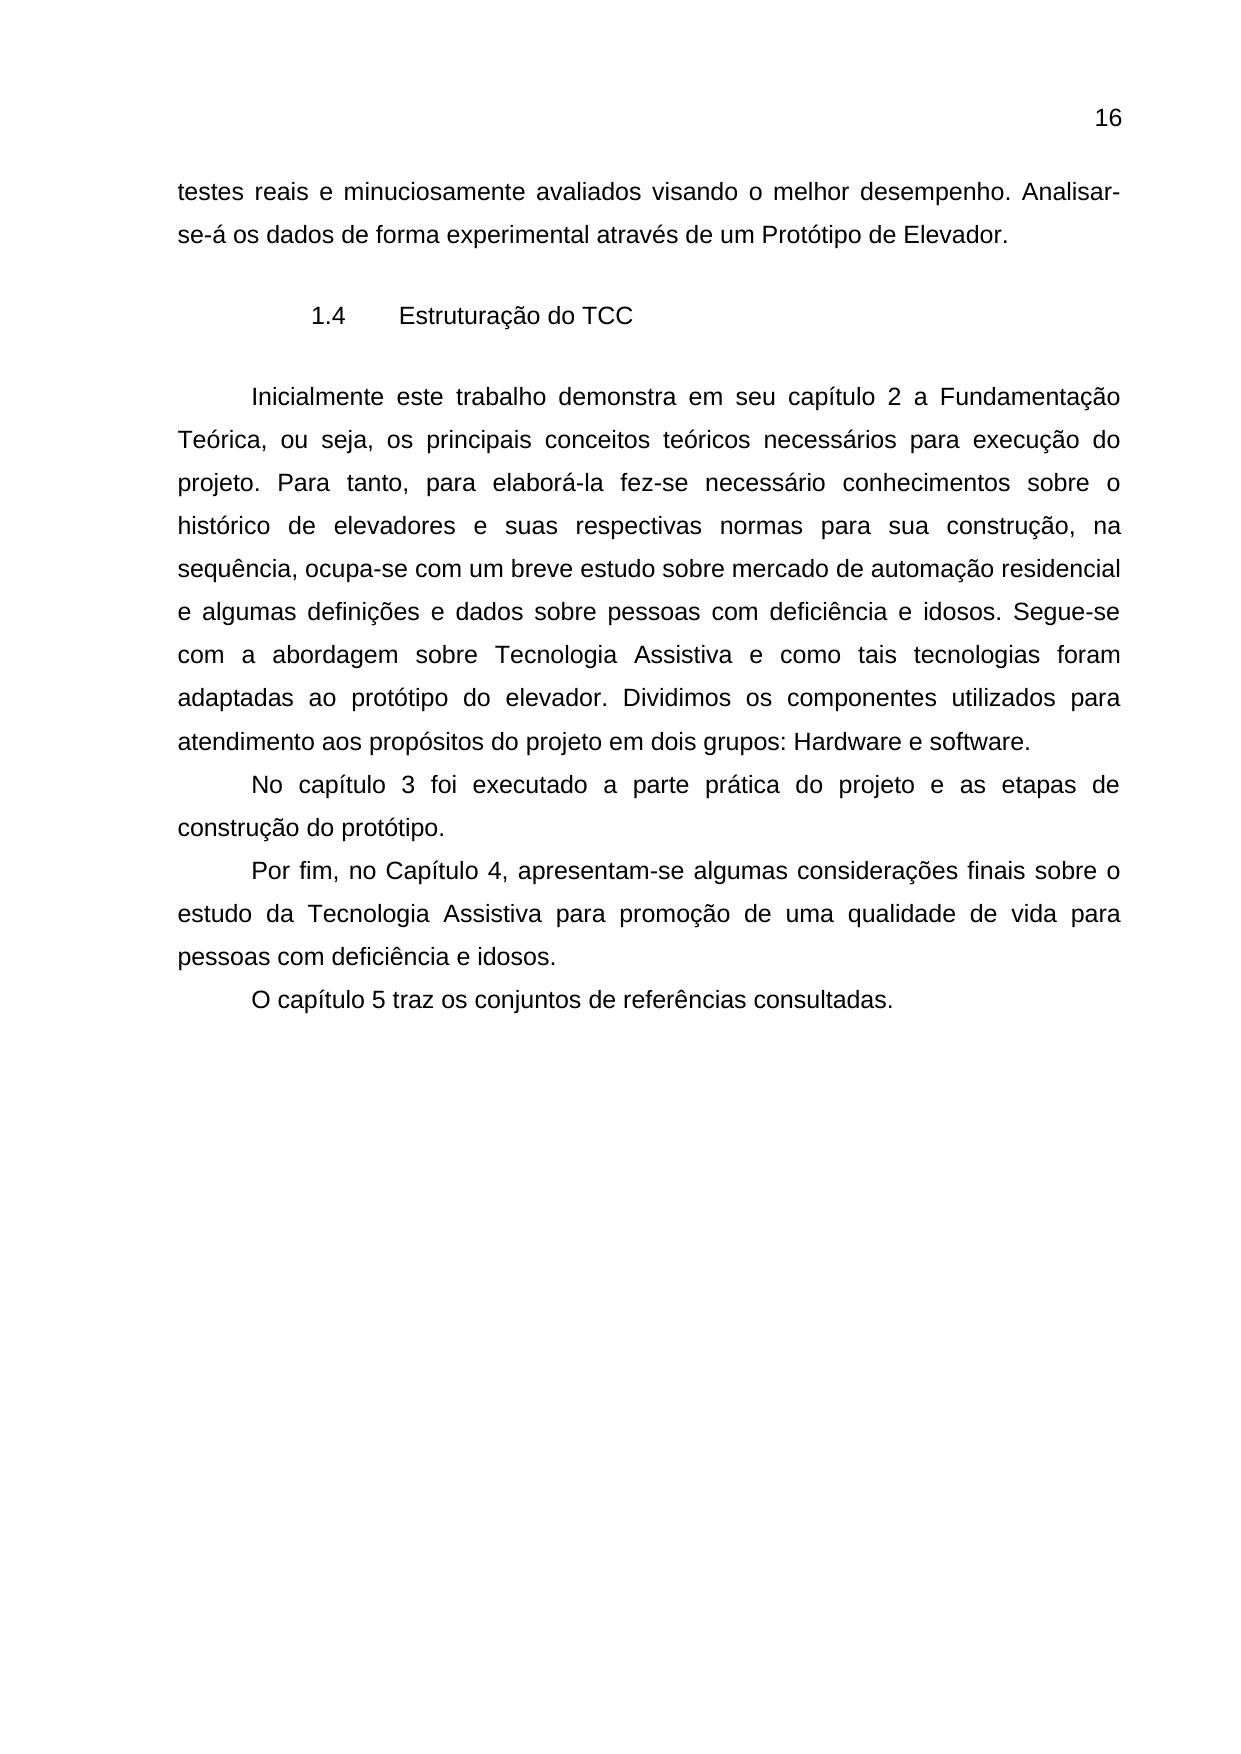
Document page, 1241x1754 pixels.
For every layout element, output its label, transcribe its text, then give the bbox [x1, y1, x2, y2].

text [177, 177, 1122, 249]
text No capítulo 3 foi executado a parte prática do projeto e as etapas de construção do protótipo. [177, 770, 1122, 842]
subtitle Estruturação do TCC [237, 301, 1122, 330]
text Inicialmente este trabalho demonstra em seu capítulo 2 a Fundamentação Teórica, ou seja, os principais conceitos teóricos necessários para execução do projeto. Para tanto, para elaborá-la fez-se necessário conhecimentos sobre o histórico de elevadores e suas respectivas normas para sua construção, na sequência, ocupa-se com um breve estudo sobre mercado de automação residencial e algumas definições e dados sobre pessoas com deficiência e idosos. Segue-se com a abordagem sobre Tecnologia Assistiva e como tais tecnologias foram adaptadas ao protótipo do elevador. Dividimos os componentes utilizados para atendimento aos propósitos do projeto em dois grupos: Hardware e software. [177, 382, 1122, 755]
text Por fim, no Capítulo 4, apresentam-se algumas considerações finais sobre o estudo da Tecnologia Assistiva para promoção de uma qualidade de vida para pessoas com deficiência e idosos. [177, 856, 1122, 971]
text O capítulo 5 traz os conjuntos de referências consultadas. [177, 985, 1122, 1014]
